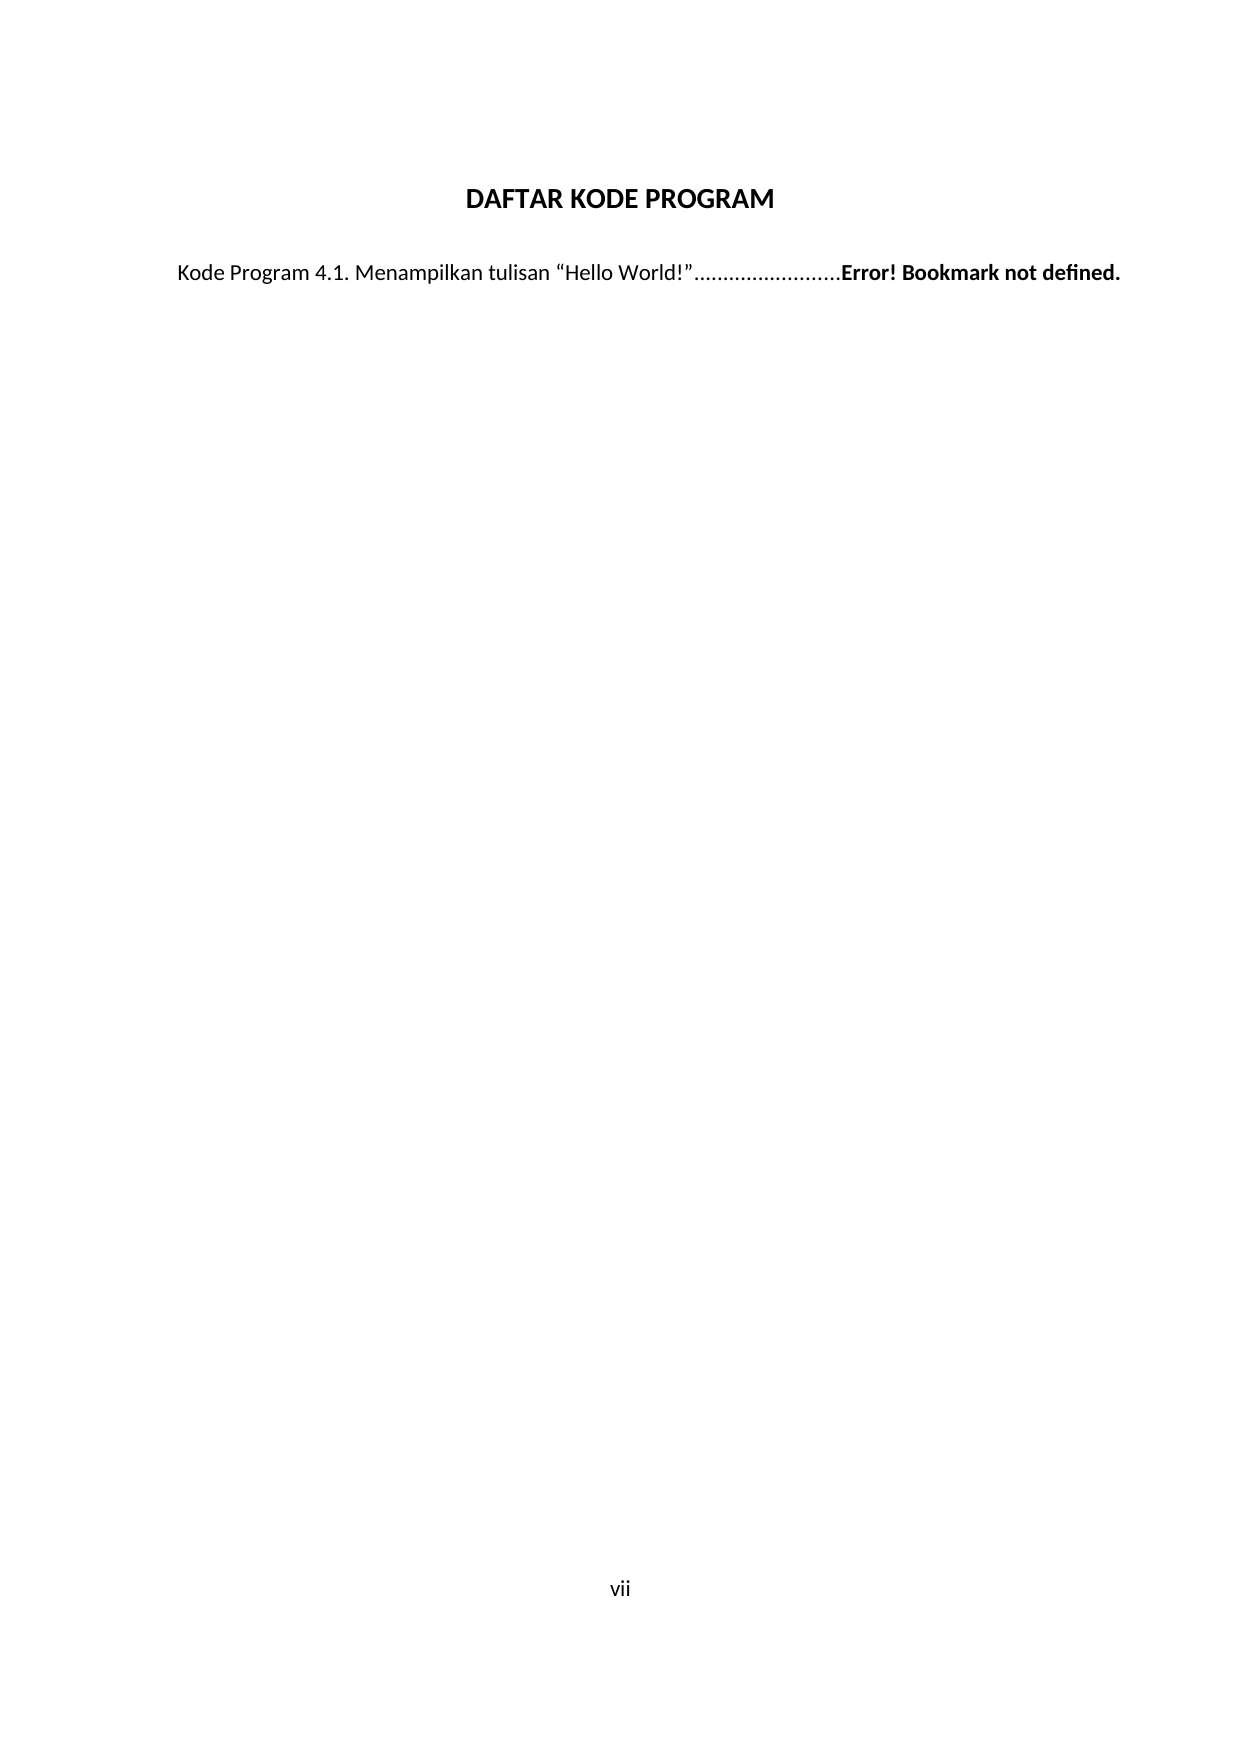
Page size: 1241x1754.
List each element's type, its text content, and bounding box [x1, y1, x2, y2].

subtitle DAFTAR KODE PROGRAM [177, 180, 1063, 216]
text Kode Program 4.1. Menampilkan tulisan “Hello World!” Error! Bookmark not defined. [177, 258, 1063, 286]
